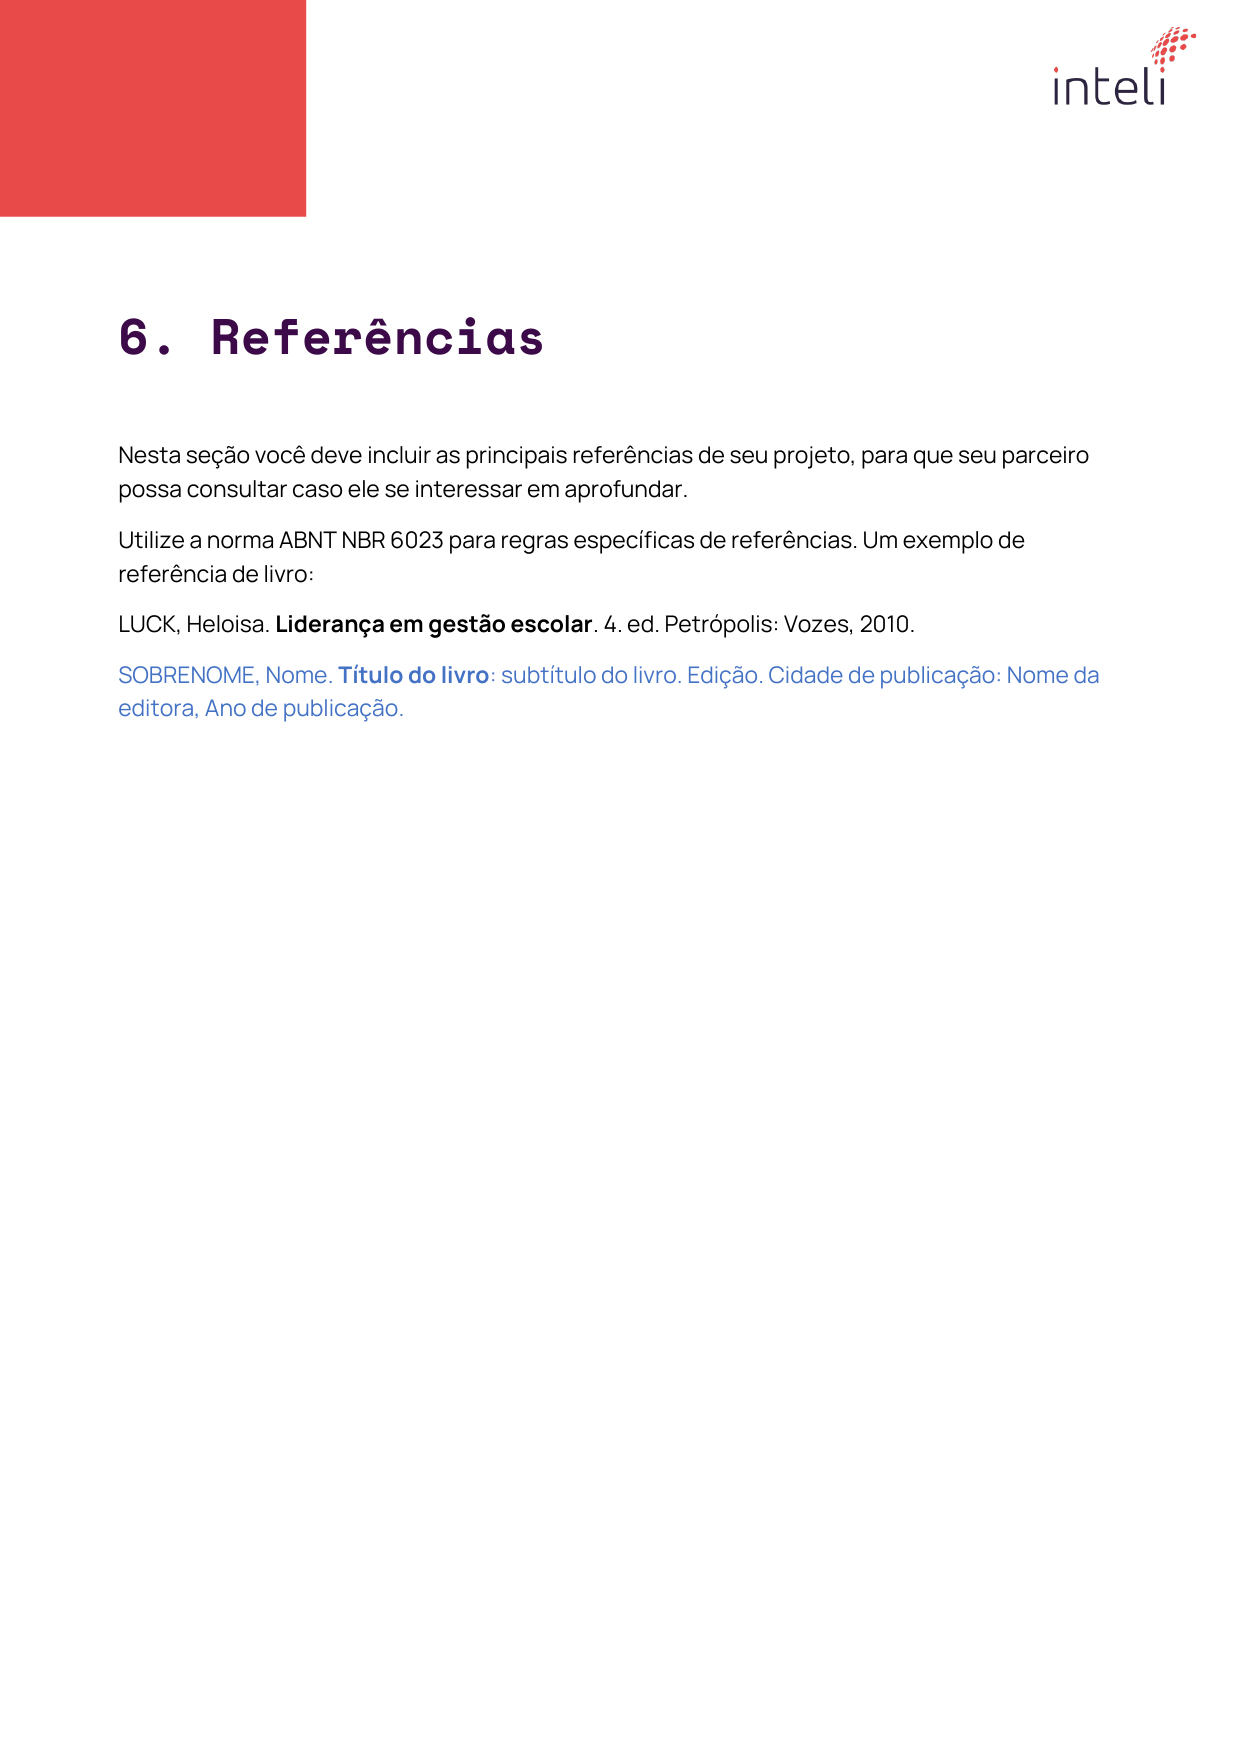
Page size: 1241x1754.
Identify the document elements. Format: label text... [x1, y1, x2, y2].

subtitle 6. Referências [118, 298, 1122, 372]
text Utilize a norma ABNT NBR 6023 para regras específicas de referências. Um exemplo de referência de livro: [118, 524, 1122, 589]
text SOBRENOME, Nome. Título do livro: subtítulo do livro. Edição. Cidade de publicação: Nome da editora, Ano de publicação. [118, 658, 1122, 724]
picture [1054, 27, 1197, 105]
text Nesta seção você deve incluir as principais referências de seu projeto, para que seu parceiro possa consultar caso ele se interessar em aprofundar. [118, 439, 1122, 504]
picture [0, 0, 307, 217]
text LUCK, Heloisa. Liderança em gestão escolar. 4. ed. Petrópolis: Vozes, 2010. [118, 608, 1122, 639]
